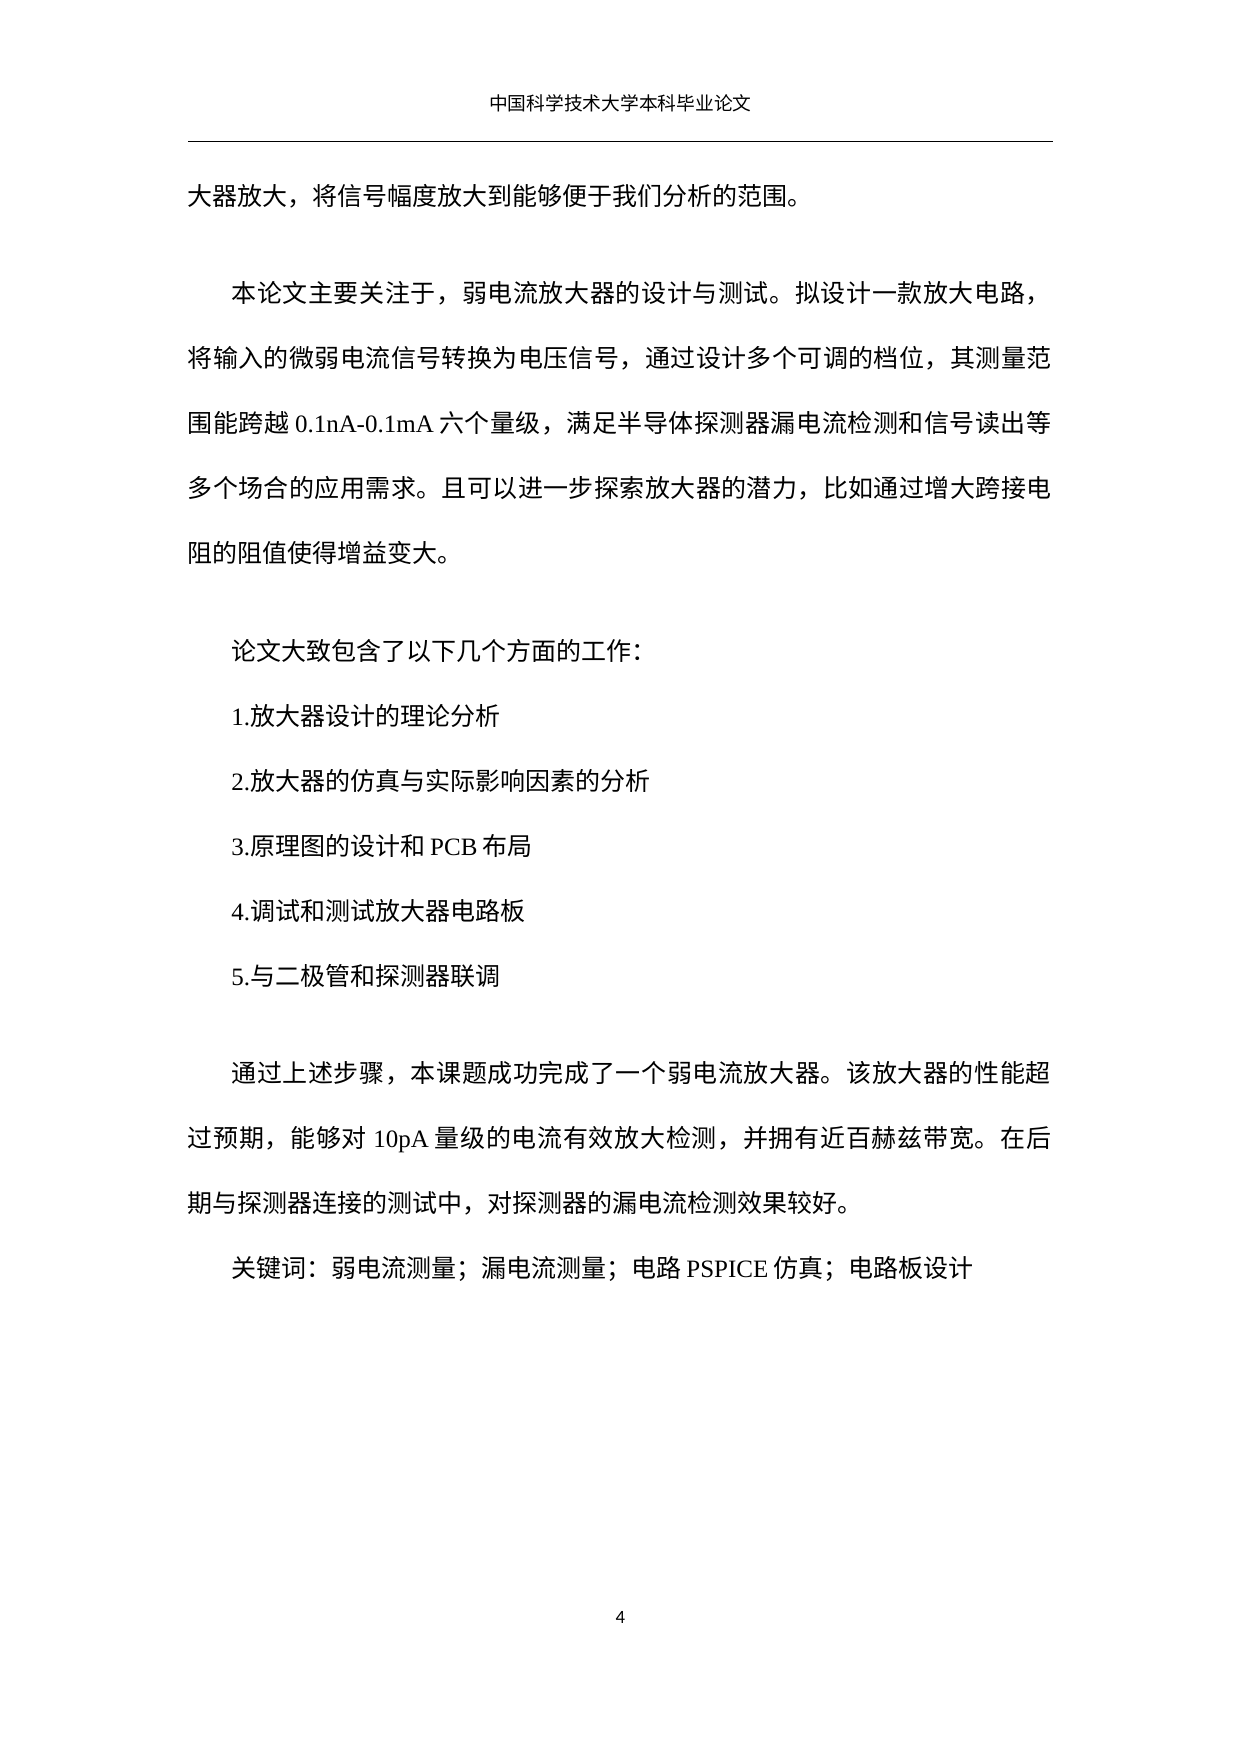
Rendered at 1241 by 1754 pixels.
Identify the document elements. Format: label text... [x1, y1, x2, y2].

text 论文大致包含了以下几个方面的工作： [187, 617, 1053, 682]
text 5.与二极管和探测器联调 [187, 942, 1053, 1007]
text 3.原理图的设计和PCB布局 [187, 812, 1053, 877]
text 4.调试和测试放大器电路板 [187, 877, 1053, 942]
text 2.放大器的仿真与实际影响因素的分析 [187, 747, 1053, 812]
text 关键词：弱电流测量；漏电流测量；电路PSPICE仿真；电路板设计 [187, 1234, 1053, 1299]
text 本论文主要关注于，弱电流放大器的设计与测试。拟设计一款放大电路，将输入的微弱电流信号转换为电压信号，通过设计多个可调的档位，其测量范围能跨越0.1nA-0.1mA六个量级，满足半导体探测器漏电流检测和信号读出等多个场合的应用需求。且可以进一步探索放大器的潜力，比如通过增大跨接电阻的阻值使得增益变大。 [187, 259, 1053, 584]
text 通过上述步骤，本课题成功完成了一个弱电流放大器。该放大器的性能超过预期，能够对10pA量级的电流有效放大检测，并拥有近百赫兹带宽。在后期与探测器连接的测试中，对探测器的漏电流检测效果较好。 [187, 1039, 1053, 1234]
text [187, 162, 1053, 227]
text 1.放大器设计的理论分析 [187, 682, 1053, 747]
